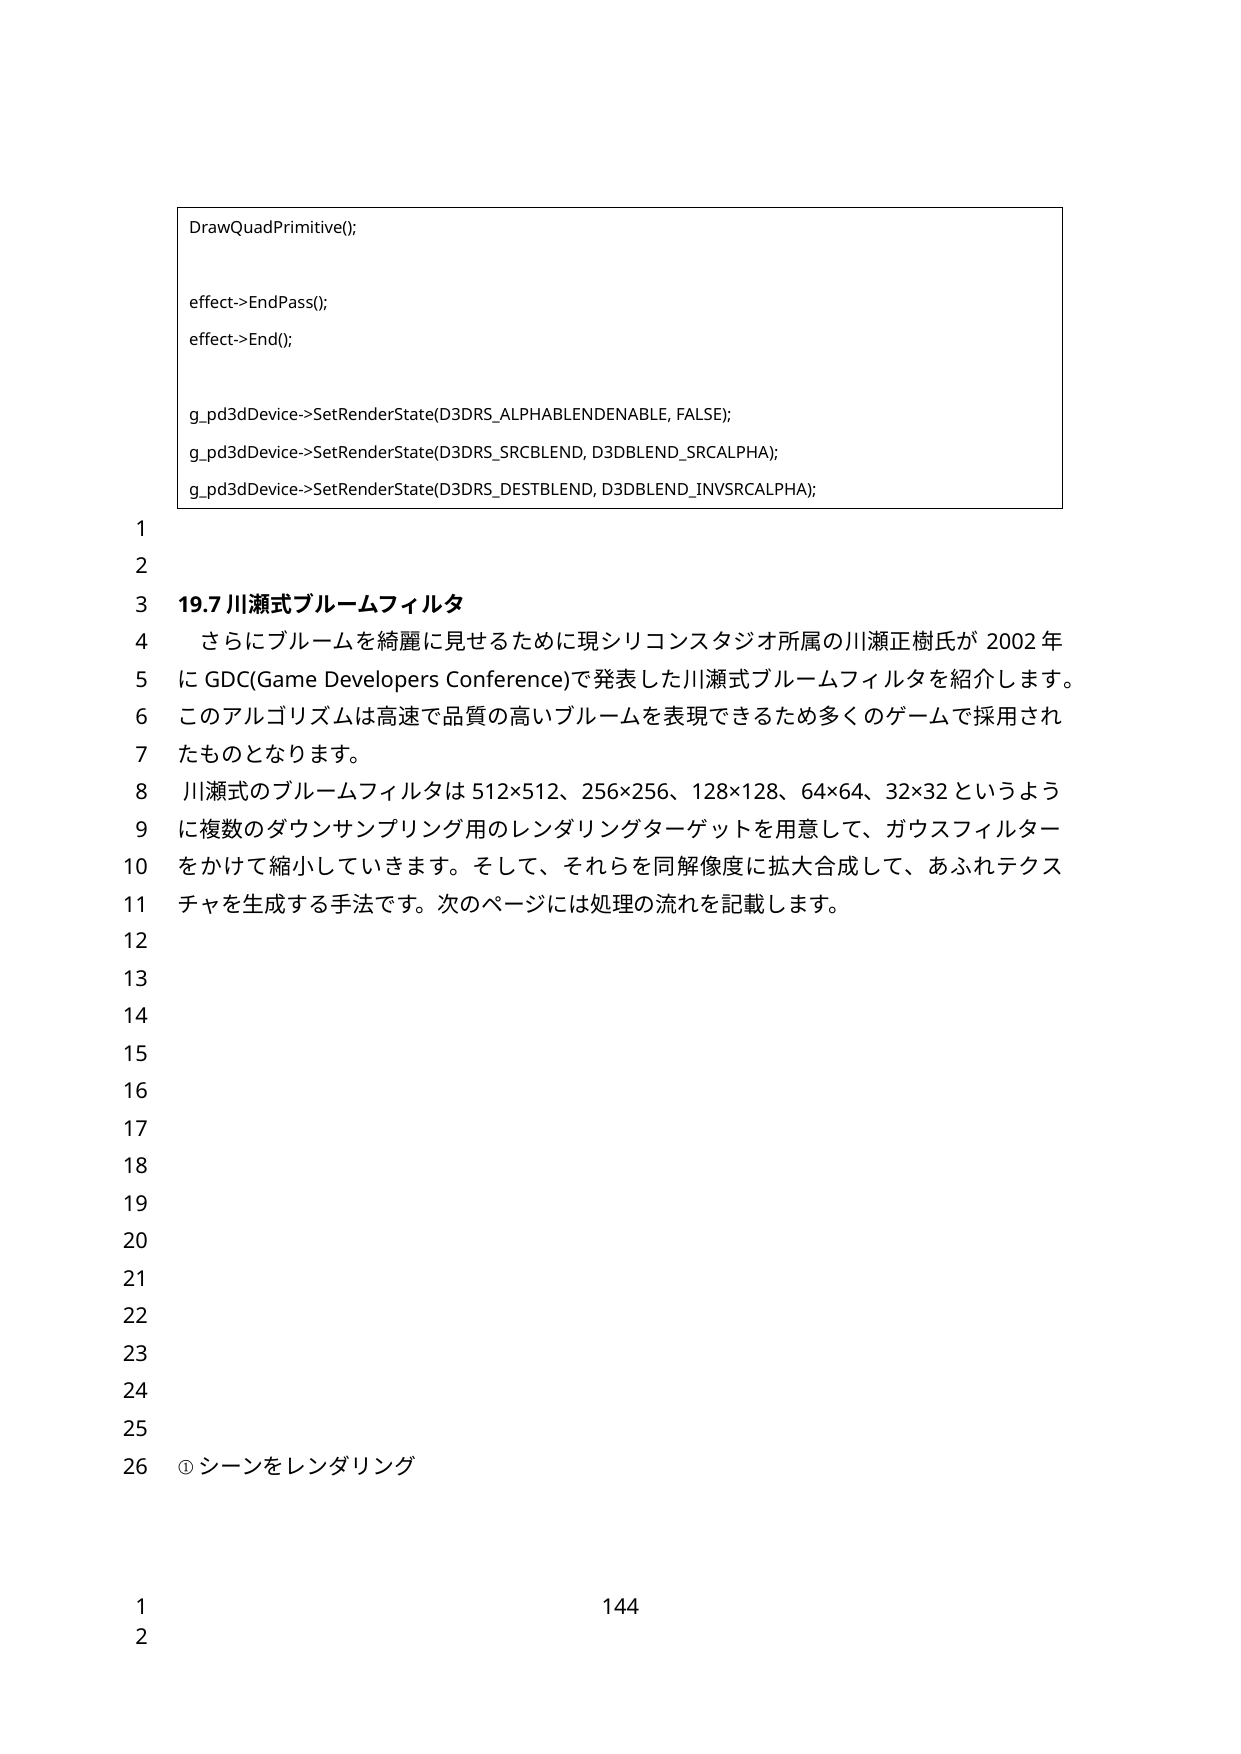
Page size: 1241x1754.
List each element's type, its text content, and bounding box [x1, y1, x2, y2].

text 川瀬式のブルームフィルタは512×512、256×256、128×128、64×64、32×32というように複数のダウンサンプリング用のレンダリングターゲットを用意して、ガウスフィルターをかけて縮小していきます。そして、それらを同解像度に拡大合成して、あふれテクスチャを生成する手法です。次のページには処理の流れを記載します。 [177, 771, 1063, 921]
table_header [178, 208, 1062, 508]
text シーンをレンダリング [177, 1446, 598, 1484]
text 19.7 川瀬式ブルームフィルタ [177, 584, 1063, 621]
text さらにブルームを綺麗に見せるために現シリコンスタジオ所属の川瀬正樹氏が2002年にGDC(Game Developers Conference)で発表した川瀬式ブルームフィルタを紹介します。このアルゴリズムは高速で品質の高いブルームを表現できるため多くのゲームで採用されたものとなります。 [177, 621, 1063, 771]
